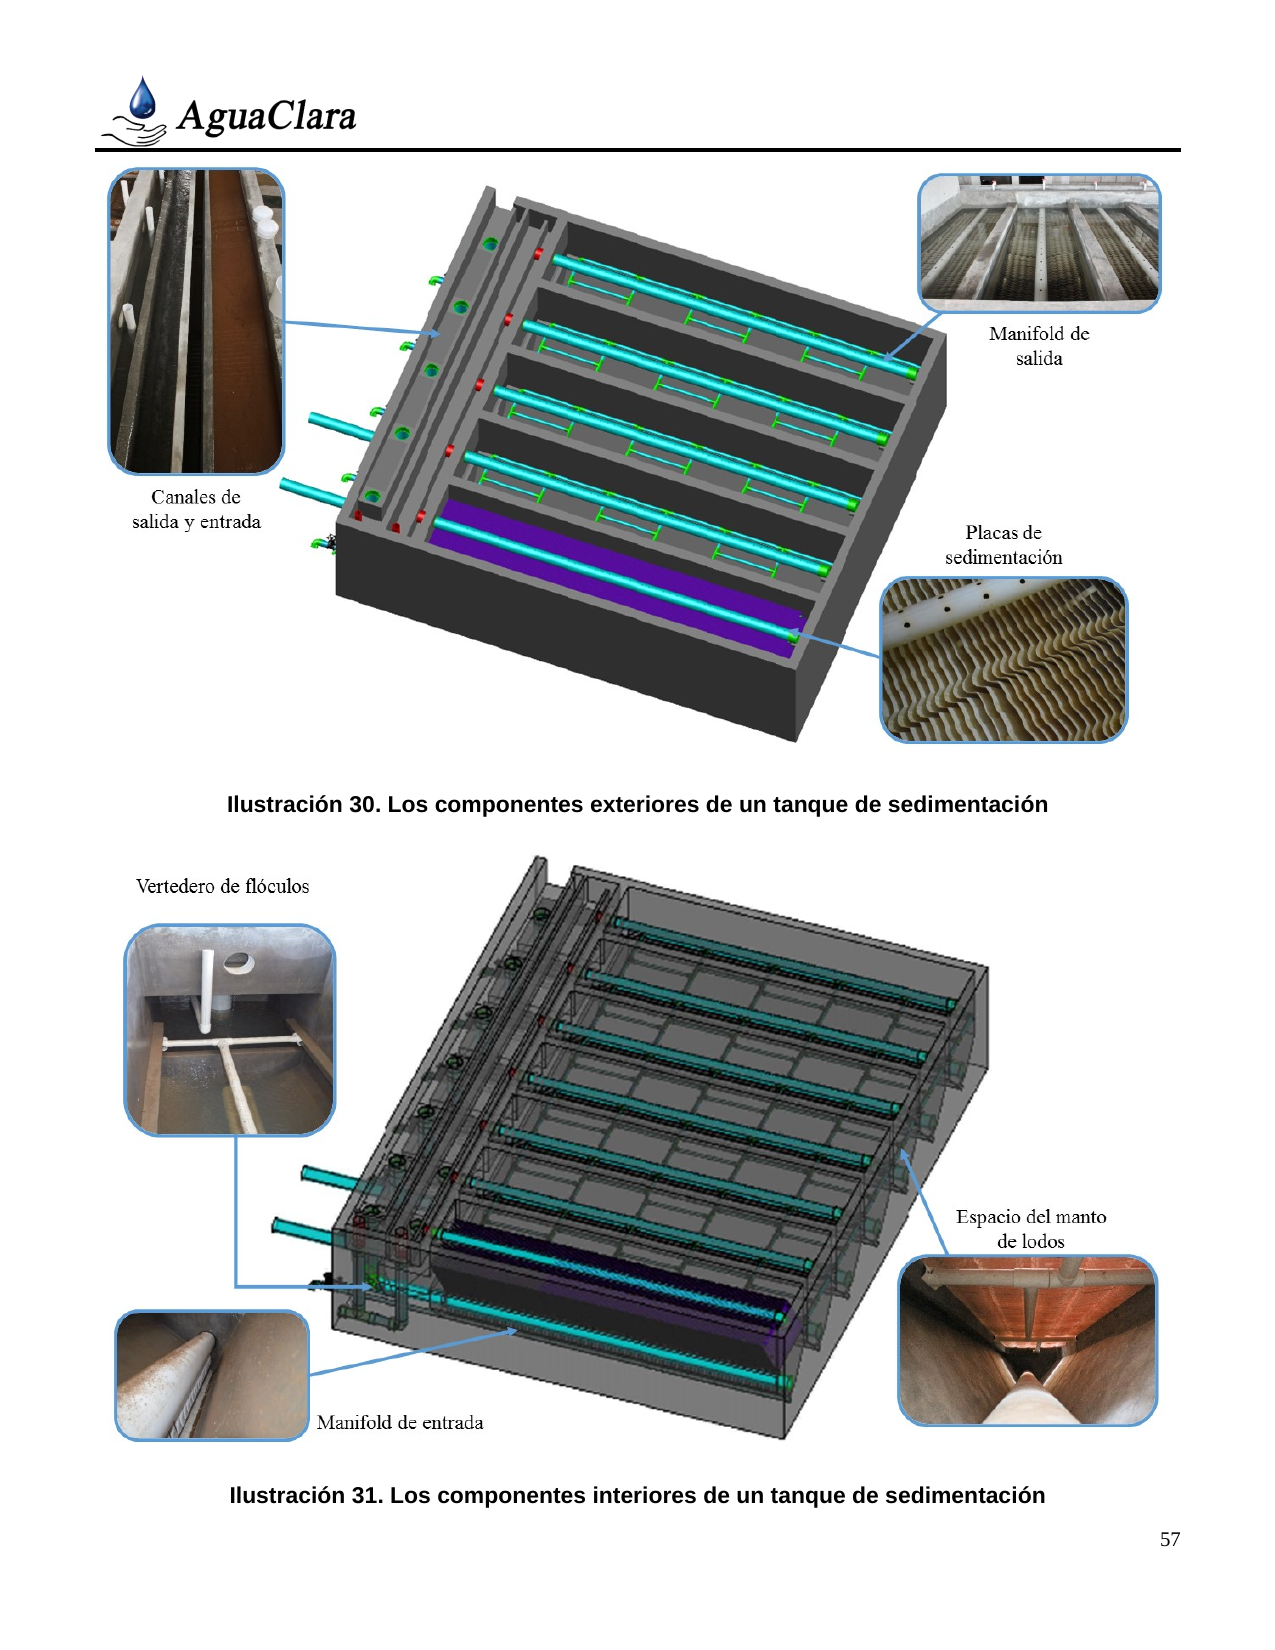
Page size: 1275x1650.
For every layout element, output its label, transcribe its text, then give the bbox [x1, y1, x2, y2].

picture [94, 152, 1181, 764]
text Ilustración 31. Los componentes interiores de un tanque de sedimentación [94, 1482, 1181, 1509]
text Ilustración 30. Los componentes exteriores de un tanque de sedimentación [94, 791, 1181, 817]
picture [94, 75, 373, 148]
picture [94, 844, 1181, 1455]
